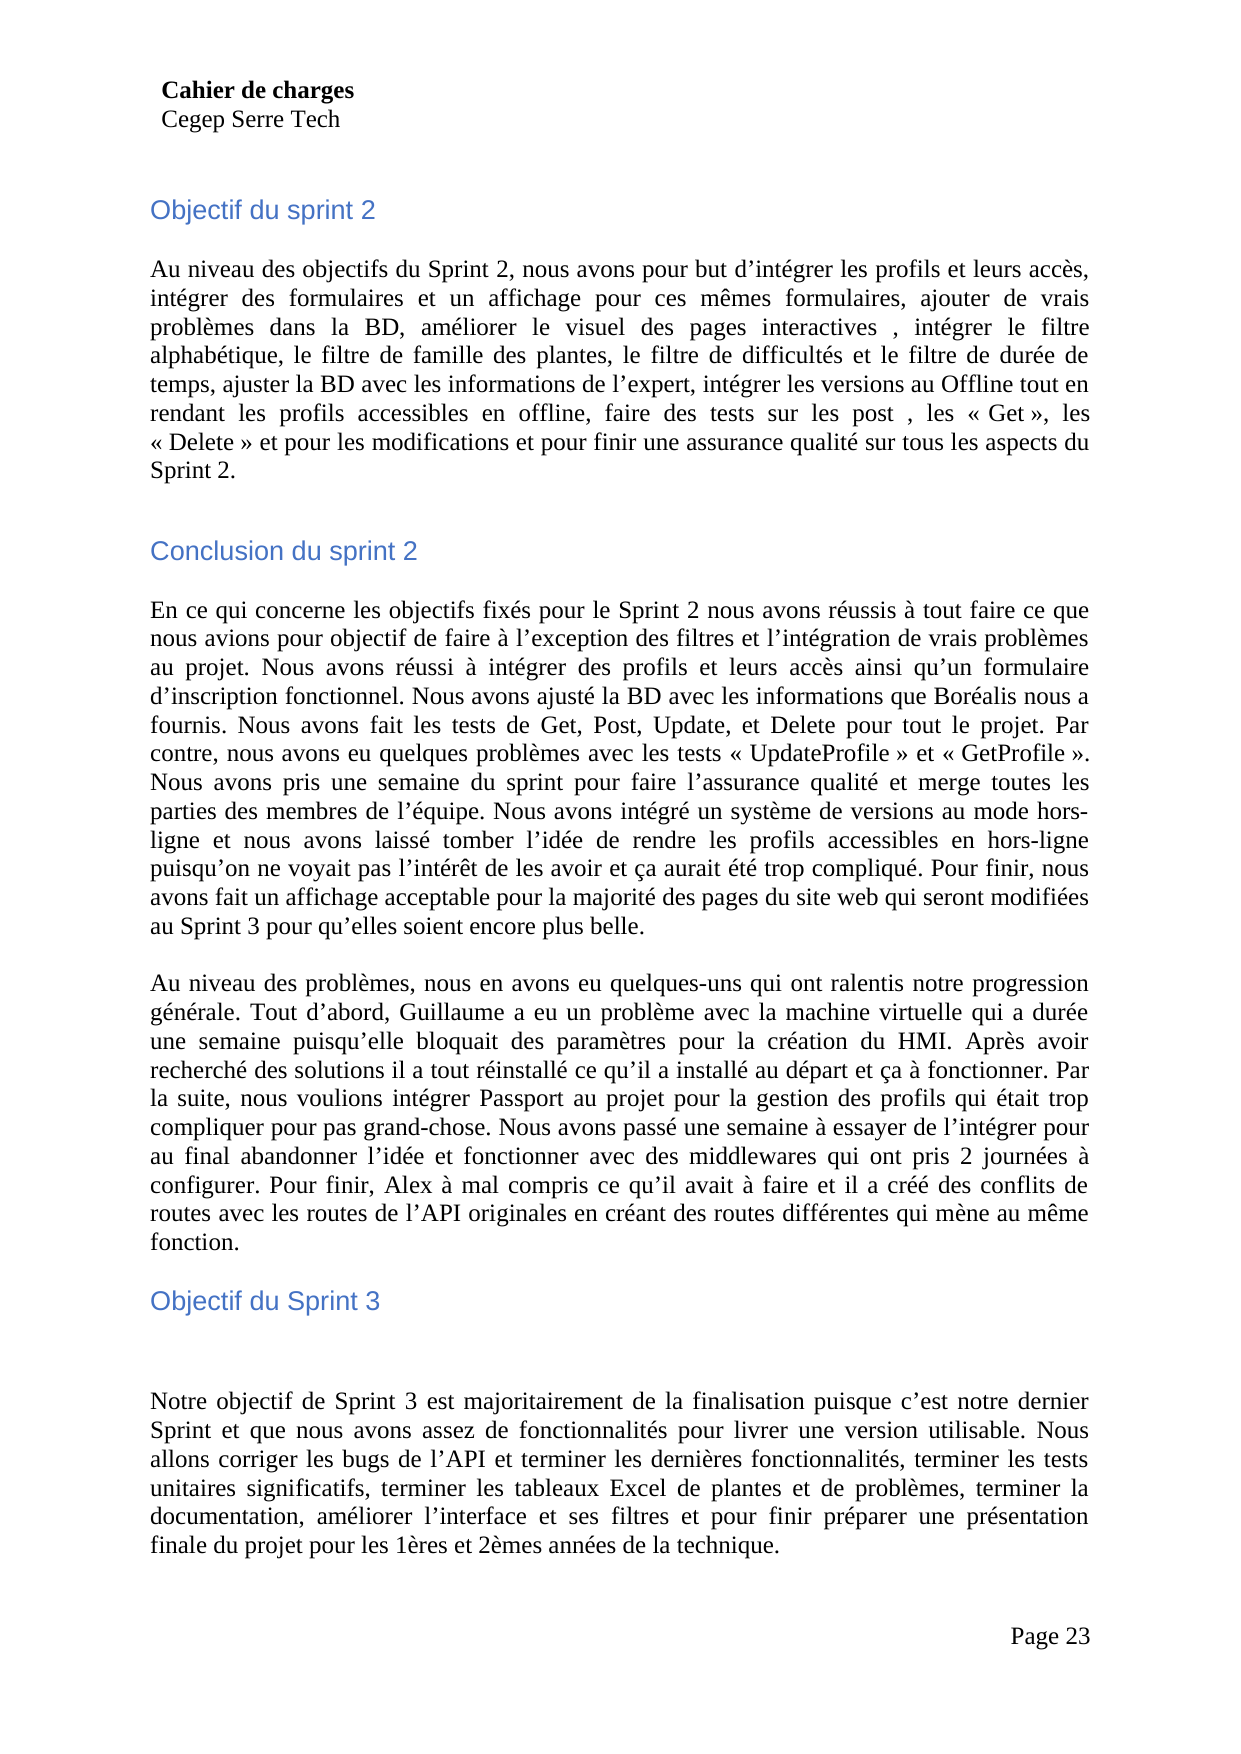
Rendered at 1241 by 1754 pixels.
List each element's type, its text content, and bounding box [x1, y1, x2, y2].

subtitle Objectif du sprint 2 [150, 194, 1090, 226]
text En ce qui concerne les objectifs fixés pour le Sprint 2 nous avons réussis à tout faire ce que nous avions pour objectif de faire à l’exception des filtres et l’intégration de vrais problèmes au projet. Nous avons réussi à intégrer des profils et leurs accès ainsi qu’un formulaire d’inscription fonctionnel. Nous avons ajusté la BD avec les informations que Boréalis nous a fournis. Nous avons fait les tests de Get, Post, Update, et Delete pour tout le projet. Par contre, nous avons eu quelques problèmes avec les tests « UpdateProfile » et « GetProfile ». Nous avons pris une semaine du sprint pour faire l’assurance qualité et merge toutes les parties des membres de l’équipe. Nous avons intégré un système de versions au mode hors-ligne et nous avons laissé tomber l’idée de rendre les profils accessibles en hors-ligne puisqu’on ne voyait pas l’intérêt de les avoir et ça aurait été trop compliqué. Pour finir, nous avons fait un affichage acceptable pour la majorité des pages du site web qui seront modifiées au Sprint 3 pour qu’elles soient encore plus belle. [150, 595, 1090, 940]
subtitle Objectif du Sprint 3 [150, 1285, 1090, 1316]
text Notre objectif de Sprint 3 est majoritairement de la finalisation puisque c’est notre dernier Sprint et que nous avons assez de fonctionnalités pour livrer une version utilisable. Nous allons corriger les bugs de l’API et terminer les dernières fonctionnalités, terminer les tests unitaires significatifs, terminer les tableaux Excel de plantes et de problèmes, terminer la documentation, améliorer l’interface et ses filtres et pour finir préparer une présentation finale du projet pour les 1ères et 2èmes années de la technique. [150, 1386, 1090, 1559]
subtitle Conclusion du sprint 2 [150, 535, 1090, 566]
text Au niveau des problèmes, nous en avons eu quelques-uns qui ont ralentis notre progression générale. Tout d’abord, Guillaume a eu un problème avec la machine virtuelle qui a durée une semaine puisqu’elle bloquait des paramètres pour la création du HMI. Après avoir recherché des solutions il a tout réinstallé ce qu’il a installé au départ et ça à fonctionner. Par la suite, nous voulions intégrer Passport au projet pour la gestion des profils qui était trop compliquer pour pas grand-chose. Nous avons passé une semaine à essayer de l’intégrer pour au final abandonner l’idée et fonctionner avec des middlewares qui ont pris 2 journées à configurer. Pour finir, Alex à mal compris ce qu’il avait à faire et il a créé des conflits de routes avec les routes de l’API originales en créant des routes différentes qui mène au même fonction. [150, 968, 1090, 1256]
text Au niveau des objectifs du Sprint 2, nous avons pour but d’intégrer les profils et leurs accès, intégrer des formulaires et un affichage pour ces mêmes formulaires, ajouter de vrais problèmes dans la BD, améliorer le visuel des pages interactives , intégrer le filtre alphabétique, le filtre de famille des plantes, le filtre de difficultés et le filtre de durée de temps, ajuster la BD avec les informations de l’expert, intégrer les versions au Offline tout en rendant les profils accessibles en offline, faire des tests sur les post , les « Get », les « Delete » et pour les modifications et pour finir une assurance qualité sur tous les aspects du Sprint 2. [150, 254, 1090, 484]
